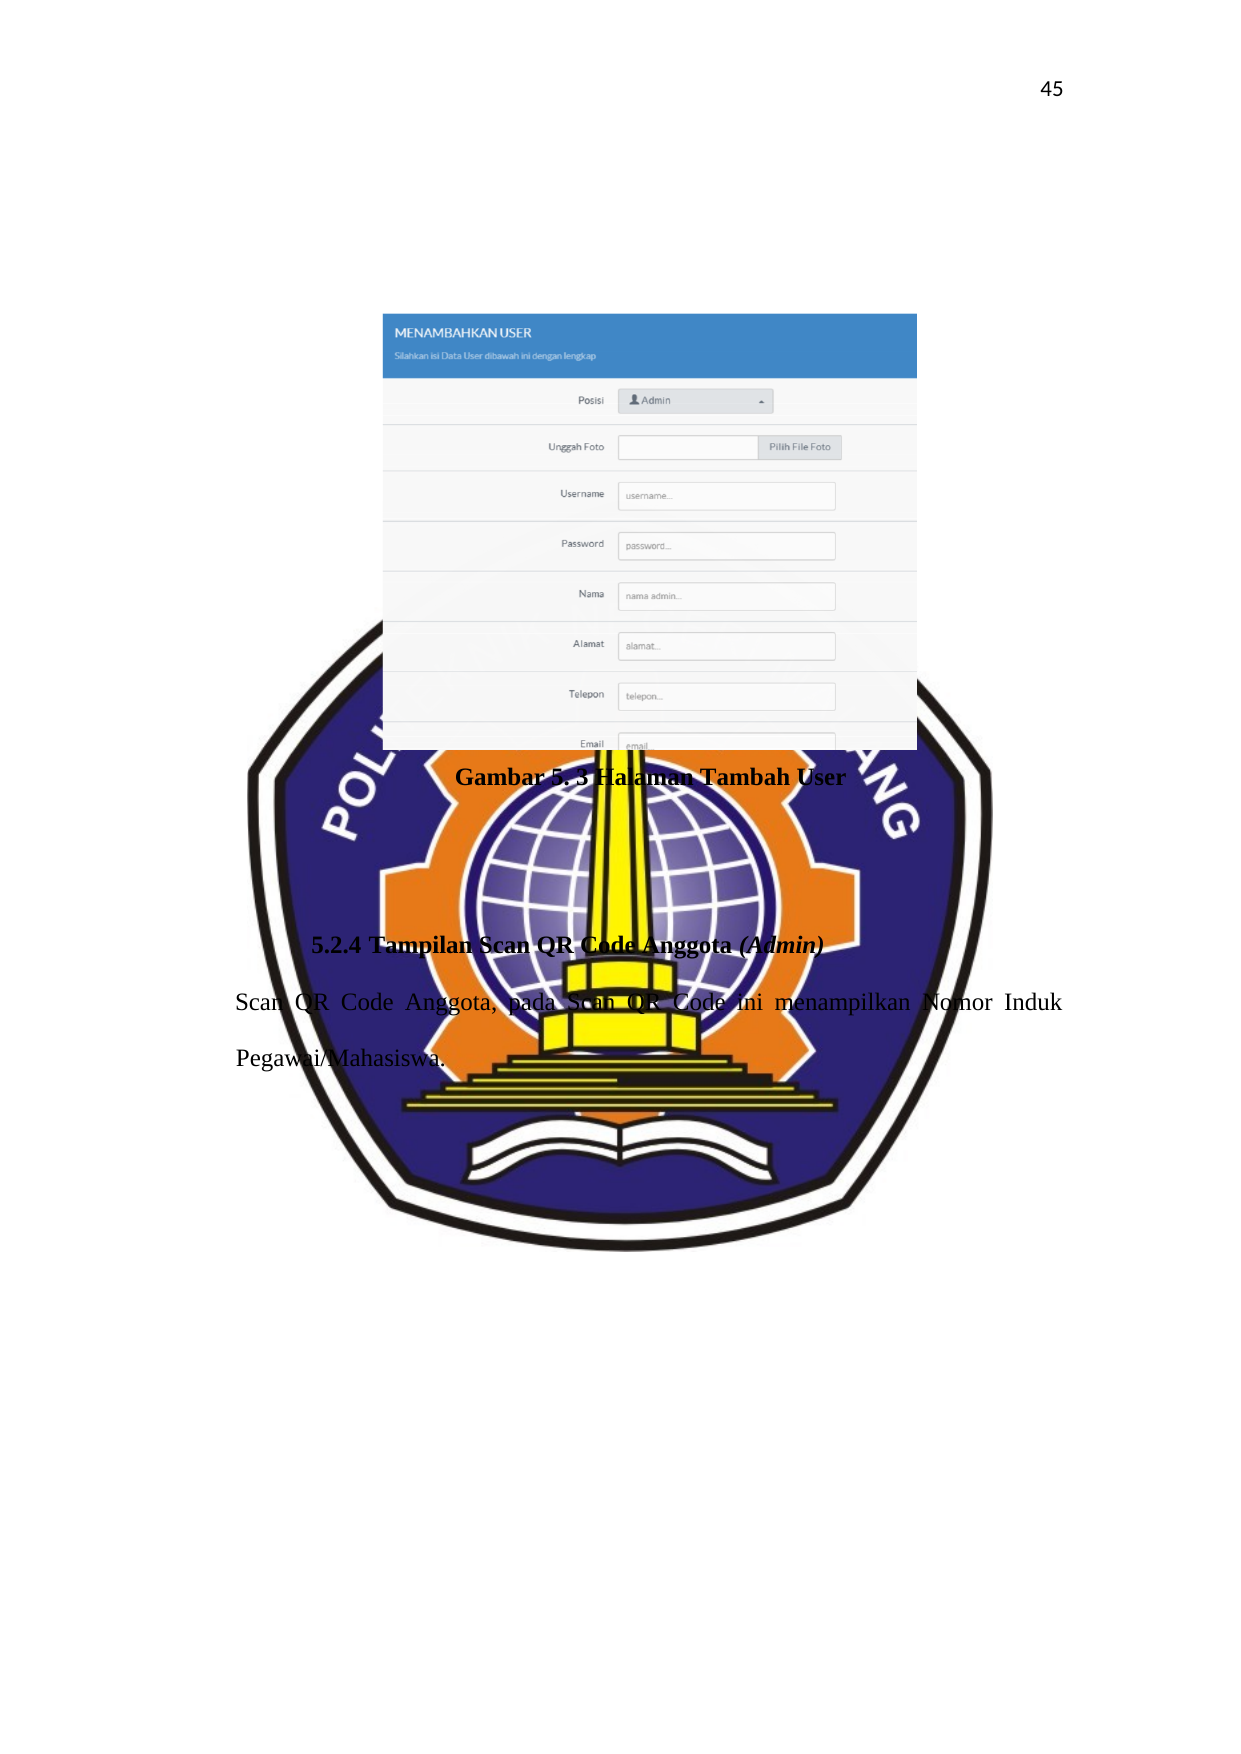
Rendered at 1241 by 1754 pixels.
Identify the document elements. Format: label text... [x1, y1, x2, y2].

subtitle 5.2.4 Tampilan Scan QR Code Anggota (Admin) [311, 931, 1052, 959]
subtitle Gambar 5. 3 Halaman Tambah User [238, 762, 1063, 791]
picture [247, 791, 993, 987]
text Scan QR Code Anggota, pada Scan QR Code ini menampilkan Nomor Induk Pegawai/Mahasiswa. [235, 987, 1063, 1072]
picture [247, 1072, 993, 1252]
picture [247, 313, 993, 762]
